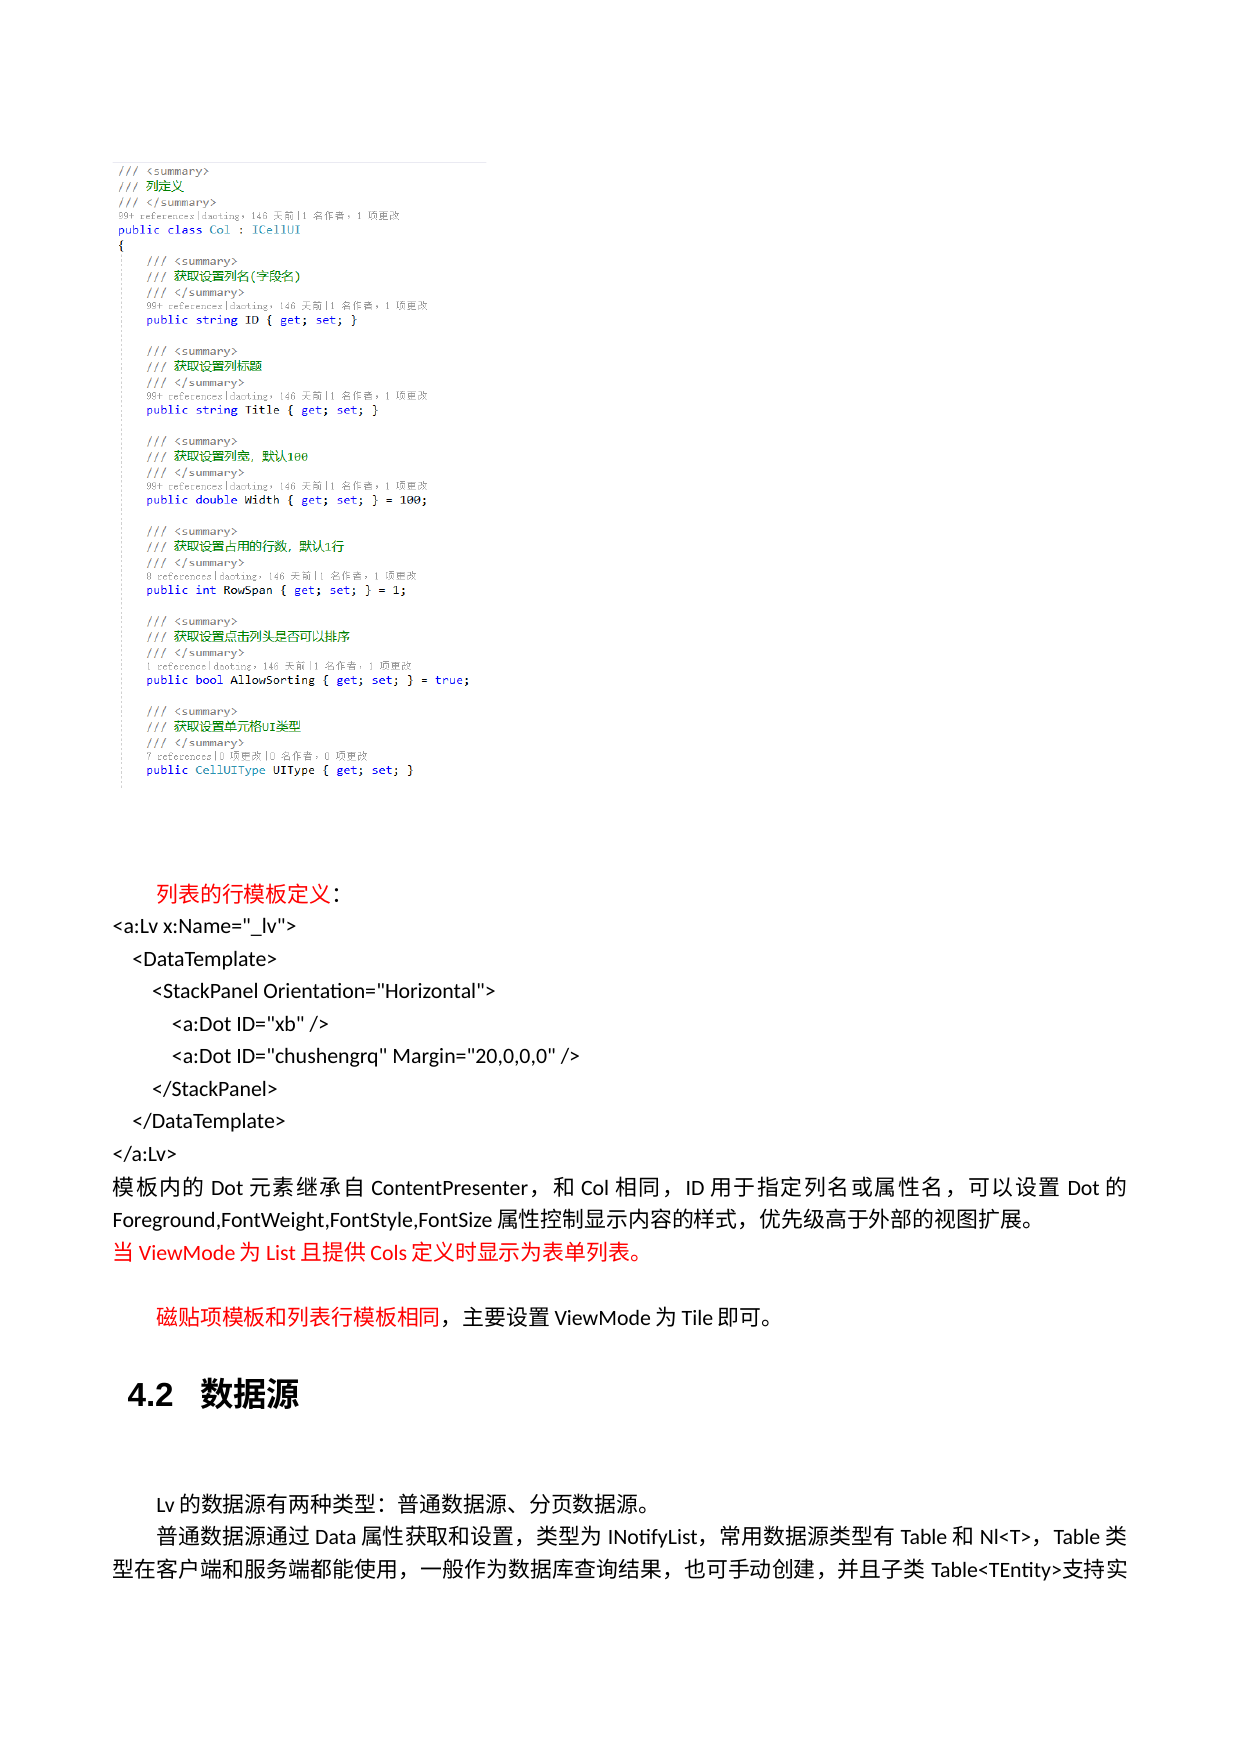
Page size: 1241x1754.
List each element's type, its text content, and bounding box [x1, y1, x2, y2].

text </StackPanel> [112, 1072, 1128, 1104]
text </DataTemplate> [112, 1104, 1128, 1137]
text <a:Lv x:Name="_lv"> [112, 909, 1128, 942]
picture [112, 162, 487, 789]
text 模板内的Dot元素继承自ContentPresenter，和Col相同，ID用于指定列名或属性名，可以设置Dot的Foreground,FontWeight,FontStyle,FontSize属性控制显示内容的样式，优先级高于外部的视图扩展。 [112, 1169, 1128, 1234]
text <DataTemplate> [112, 942, 1128, 974]
text 当ViewMode为List且提供Cols定义时显示为表单列表。 [112, 1234, 1128, 1267]
text 磁贴项模板和列表行模板相同，主要设置ViewMode为Tile即可。 [112, 1299, 1128, 1332]
subtitle 数据源 [127, 1359, 1128, 1424]
text <a:Dot ID="xb" /> [112, 1007, 1128, 1039]
text </a:Lv> [112, 1137, 1128, 1169]
text <a:Dot ID="chushengrq" Margin="20,0,0,0" /> [112, 1039, 1128, 1072]
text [112, 1519, 1128, 1584]
text 列表的行模板定义： [112, 877, 1128, 909]
text Lv的数据源有两种类型：普通数据源、分页数据源。 [112, 1486, 1128, 1519]
text <StackPanel Orientation="Horizontal"> [112, 974, 1128, 1007]
